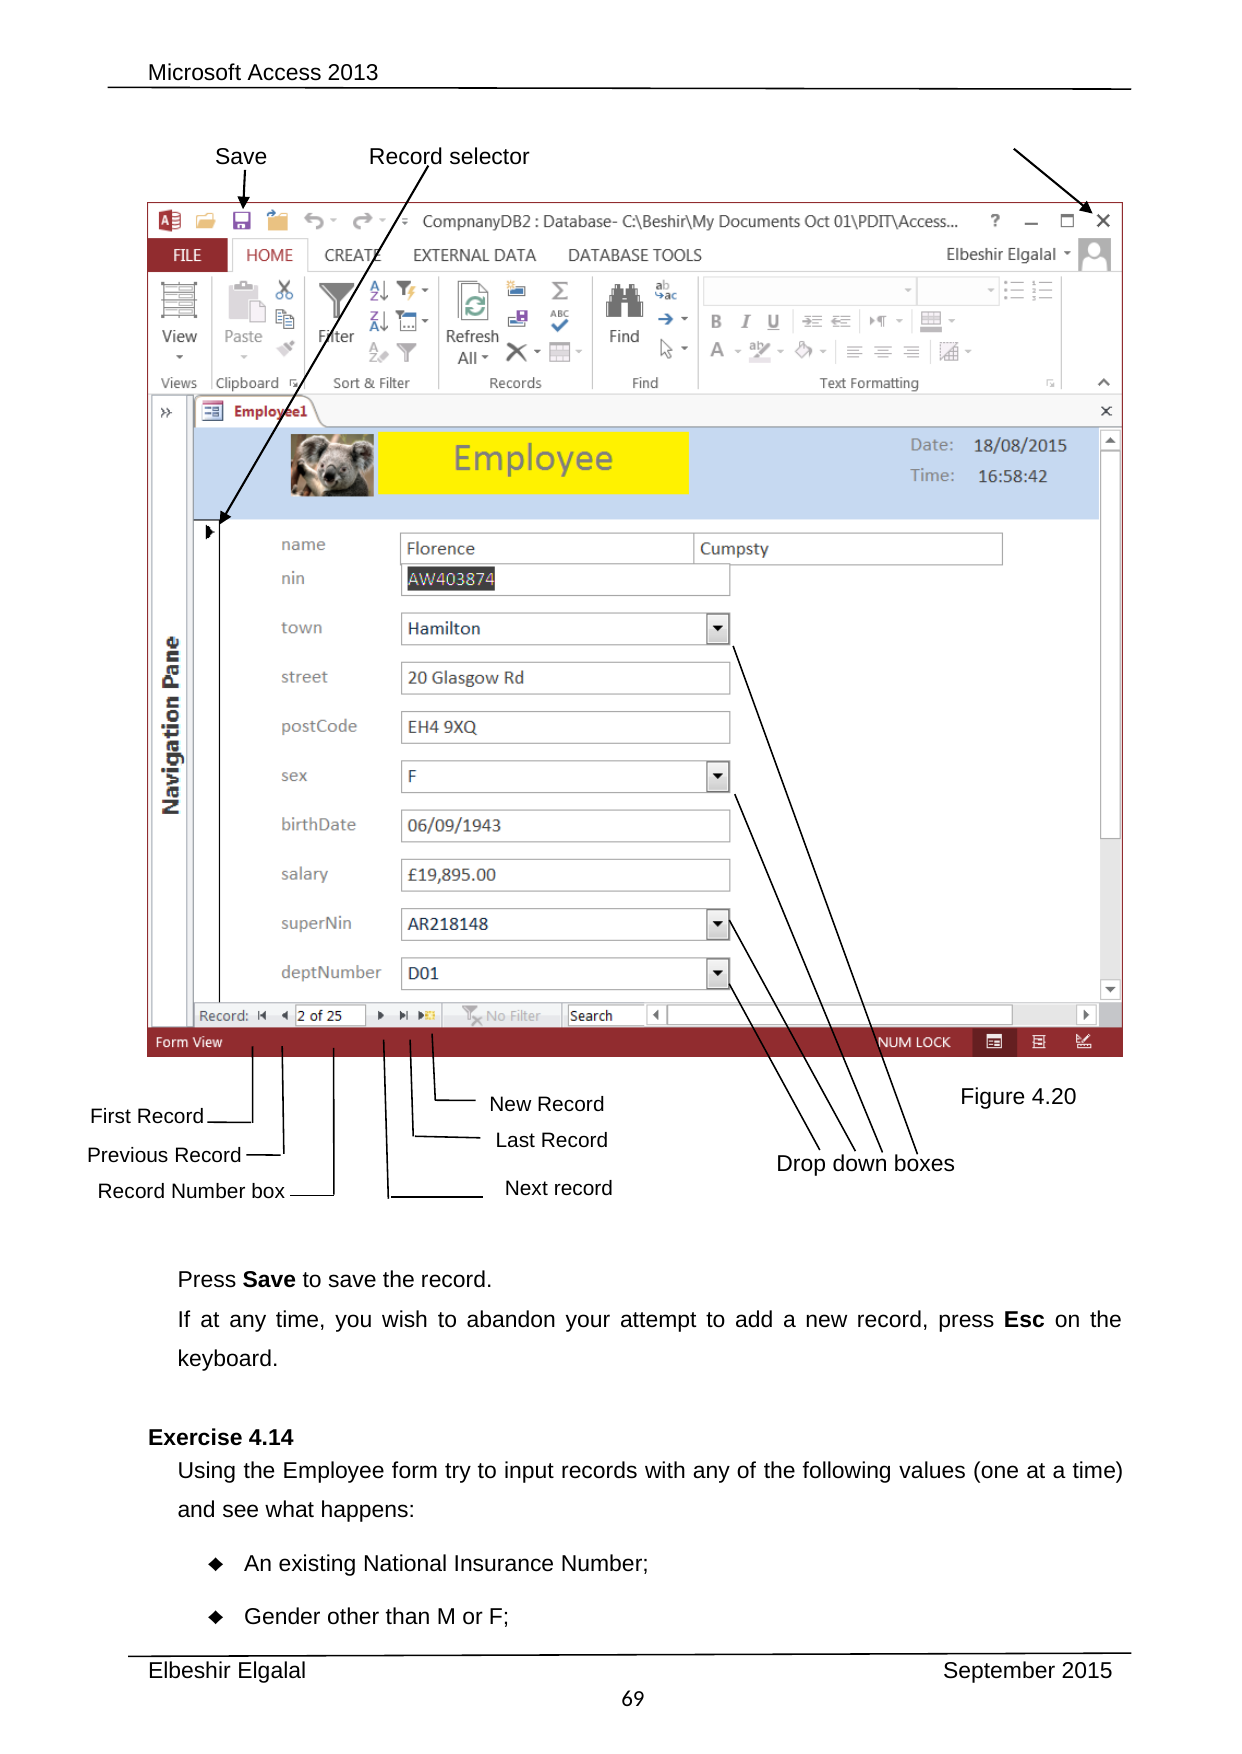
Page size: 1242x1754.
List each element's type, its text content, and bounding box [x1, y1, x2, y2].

picture [147, 202, 1123, 1057]
text New Record [489, 1092, 614, 1116]
text ♦ An existing National Insurance Number; [207, 1550, 1148, 1576]
text Next record [504, 1176, 619, 1200]
text First Record [90, 1104, 286, 1128]
text Press Save to save the record. [177, 1266, 1148, 1292]
text Figure 4.20 [960, 1083, 1148, 1109]
text Save Record selector [215, 142, 1148, 168]
text Exercise 4.14 [148, 1424, 1148, 1450]
text Last Record [495, 1128, 614, 1152]
text Using the Employee form try to input records with any of the following values (one at a time) [177, 1457, 1148, 1483]
text Drop down boxes [776, 1150, 957, 1176]
text ♦ Gender other than M or F; [207, 1603, 1148, 1630]
text and see what happens: [177, 1496, 1148, 1523]
text If at any time, you wish to abandon your attempt to add a new record, press Esc on the keyboard. [177, 1306, 1130, 1371]
text Record Number box [97, 1179, 291, 1202]
text Previous Record [87, 1143, 286, 1167]
